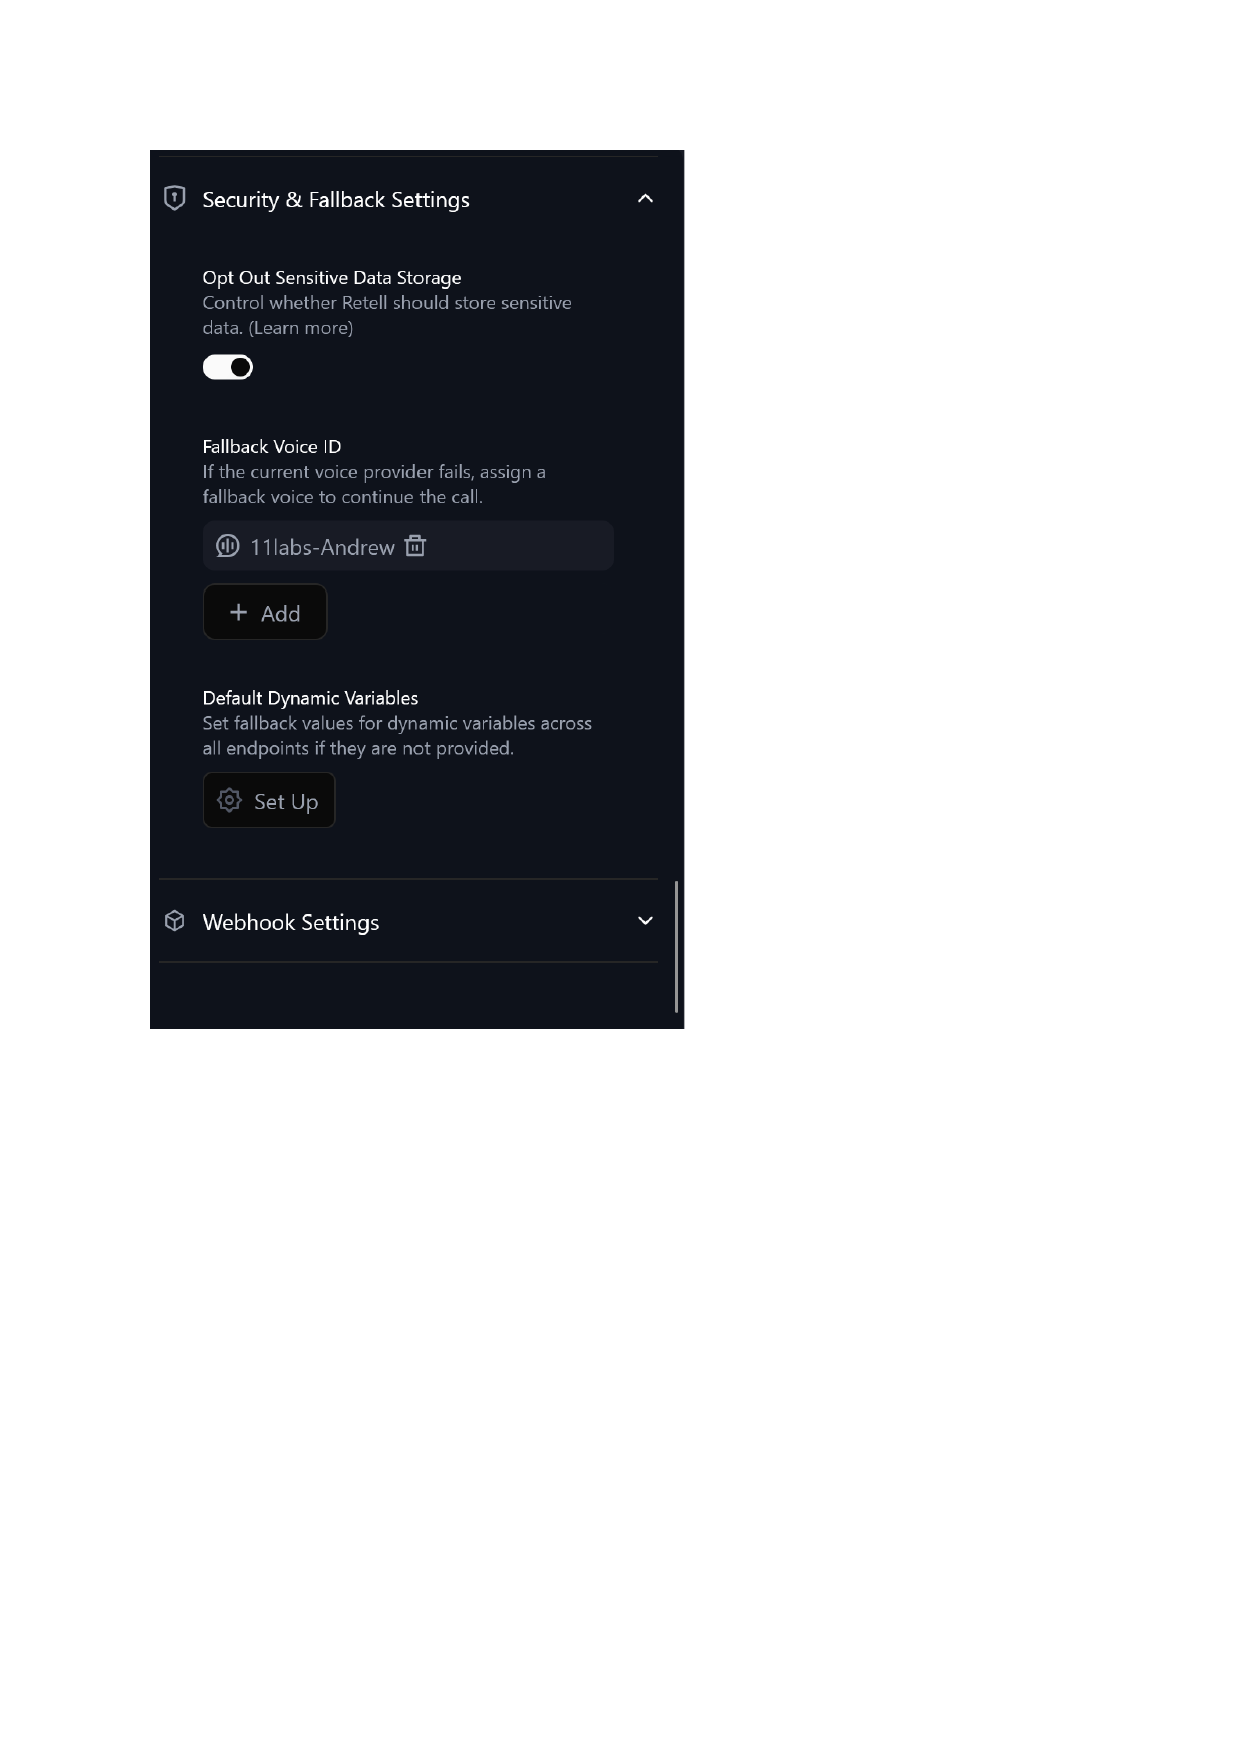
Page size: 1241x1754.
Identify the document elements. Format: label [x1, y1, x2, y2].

picture [150, 150, 685, 1029]
